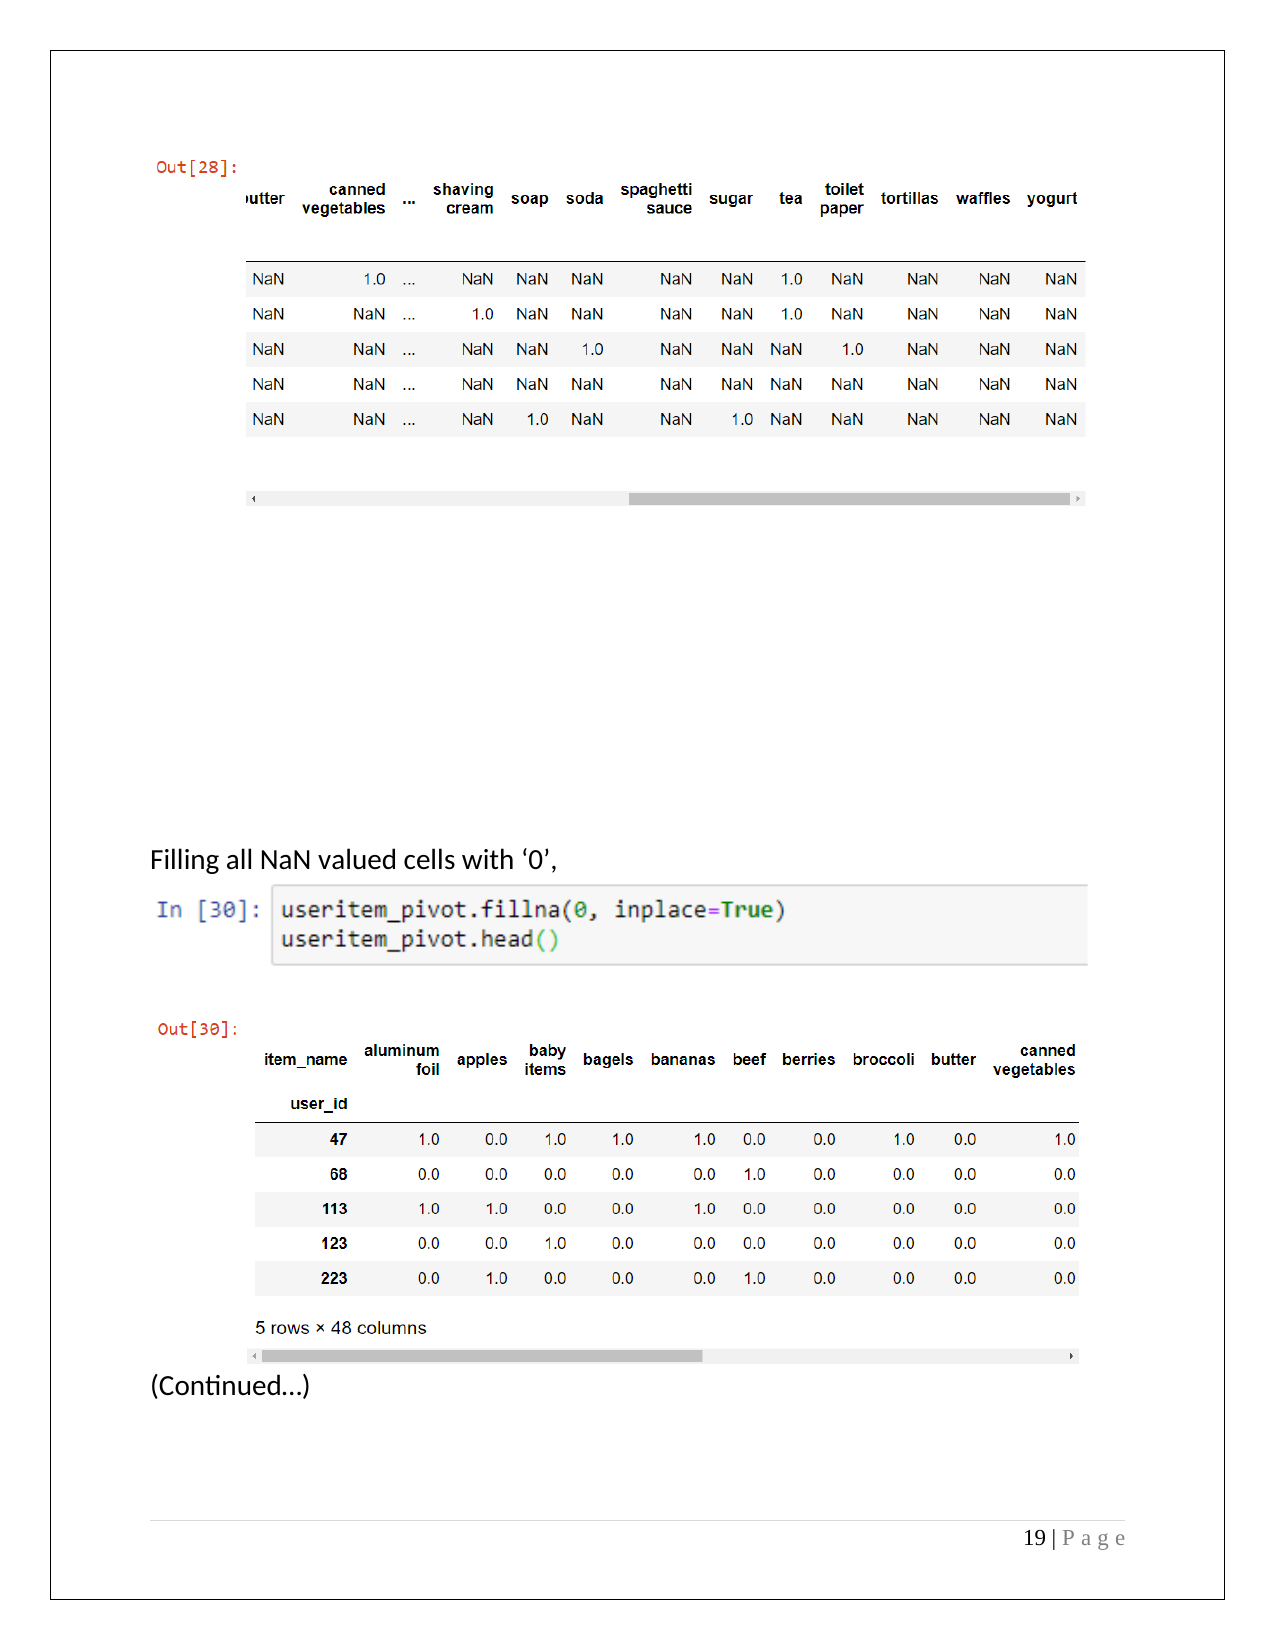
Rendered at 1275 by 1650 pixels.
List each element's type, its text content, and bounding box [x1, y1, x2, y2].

text Filling all NaN valued cells with ‘0’, [150, 841, 1125, 876]
text (Continued…) [150, 1367, 1125, 1403]
picture [150, 881, 1088, 969]
picture [150, 150, 1095, 510]
picture [150, 1013, 1088, 1364]
